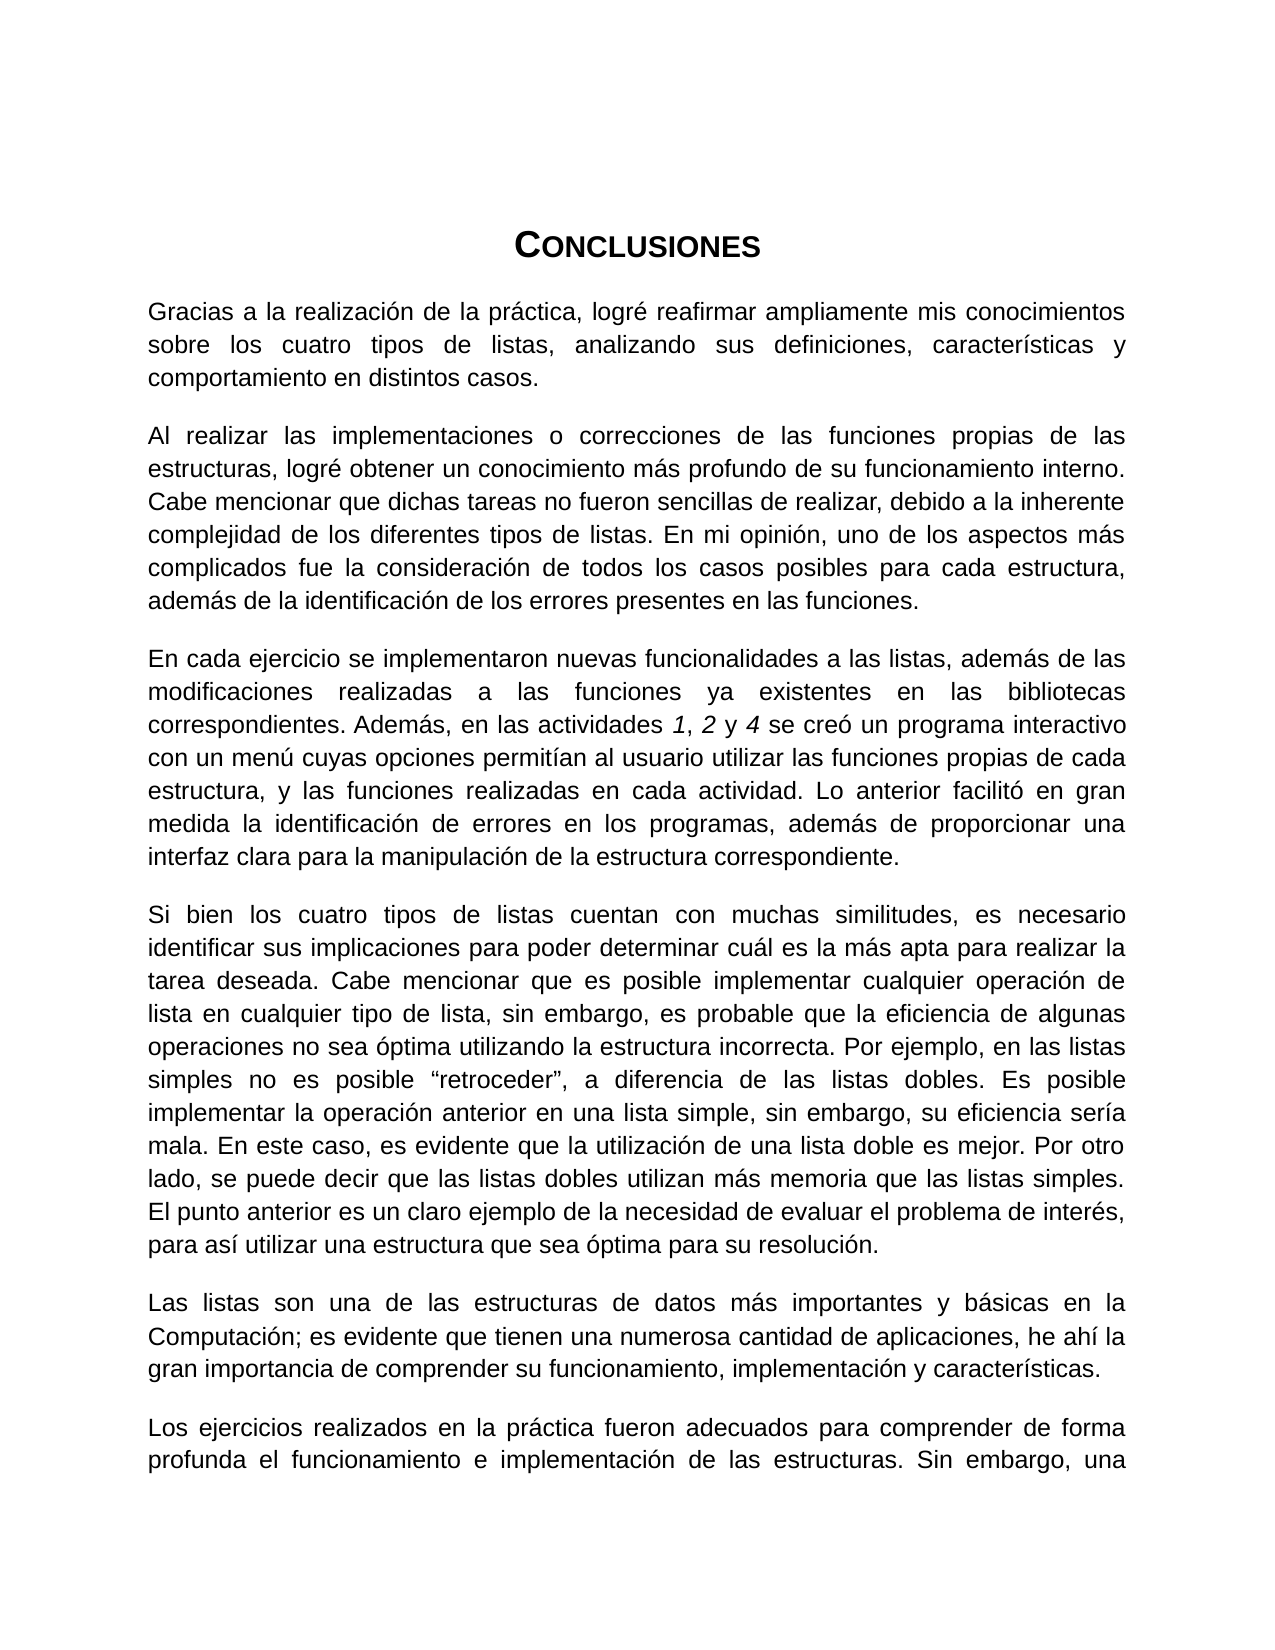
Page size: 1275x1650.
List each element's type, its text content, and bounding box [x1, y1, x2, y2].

text En cada ejercicio se implementaron nuevas funcionalidades a las listas, además de las modificaciones realizadas a las funciones ya existentes en las bibliotecas correspondientes. Además, en las actividades 1, 2 y 4 se creó un programa interactivo con un menú cuyas opciones permitían al usuario utilizar las funciones propias de cada estructura, y las funciones realizadas en cada actividad. Lo anterior facilitó en gran medida la identificación de errores en los programas, además de proporcionar una interfaz clara para la manipulación de la estructura correspondiente. [148, 644, 1127, 871]
text Al realizar las implementaciones o correcciones de las funciones propias de las estructuras, logré obtener un conocimiento más profundo de su funcionamiento interno. Cabe mencionar que dichas tareas no fueron sencillas de realizar, debido a la inherente complejidad de los diferentes tipos de listas. En mi opinión, uno de los aspectos más complicados fue la consideración de todos los casos posibles para cada estructura, además de la identificación de los errores presentes en las funciones. [148, 421, 1127, 615]
text Conclusiones [148, 222, 1127, 265]
text Si bien los cuatro tipos de listas cuentan con muchas similitudes, es necesario identificar sus implicaciones para poder determinar cuál es la más apta para realizar la tarea deseada. Cabe mencionar que es posible implementar cualquier operación de lista en cualquier tipo de lista, sin embargo, es probable que la eficiencia de algunas operaciones no sea óptima utilizando la estructura incorrecta. Por ejemplo, en las listas simples no es posible “retroceder”, a diferencia de las listas dobles. Es posible implementar la operación anterior en una lista simple, sin embargo, su eficiencia sería mala. En este caso, es evidente que la utilización de una lista doble es mejor. Por otro lado, se puede decir que las listas dobles utilizan más memoria que las listas simples. El punto anterior es un claro ejemplo de la necesidad de evaluar el problema de interés, para así utilizar una estructura que sea óptima para su resolución. [148, 900, 1127, 1259]
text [148, 1412, 1127, 1474]
text Las listas son una de las estructuras de datos más importantes y básicas en la Computación; es evidente que tienen una numerosa cantidad de aplicaciones, he ahí la gran importancia de comprender su funcionamiento, implementación y características. [148, 1288, 1127, 1383]
text Gracias a la realización de la práctica, logré reafirmar ampliamente mis conocimientos sobre los cuatro tipos de listas, analizando sus definiciones, características y comportamiento en distintos casos. [148, 297, 1127, 392]
